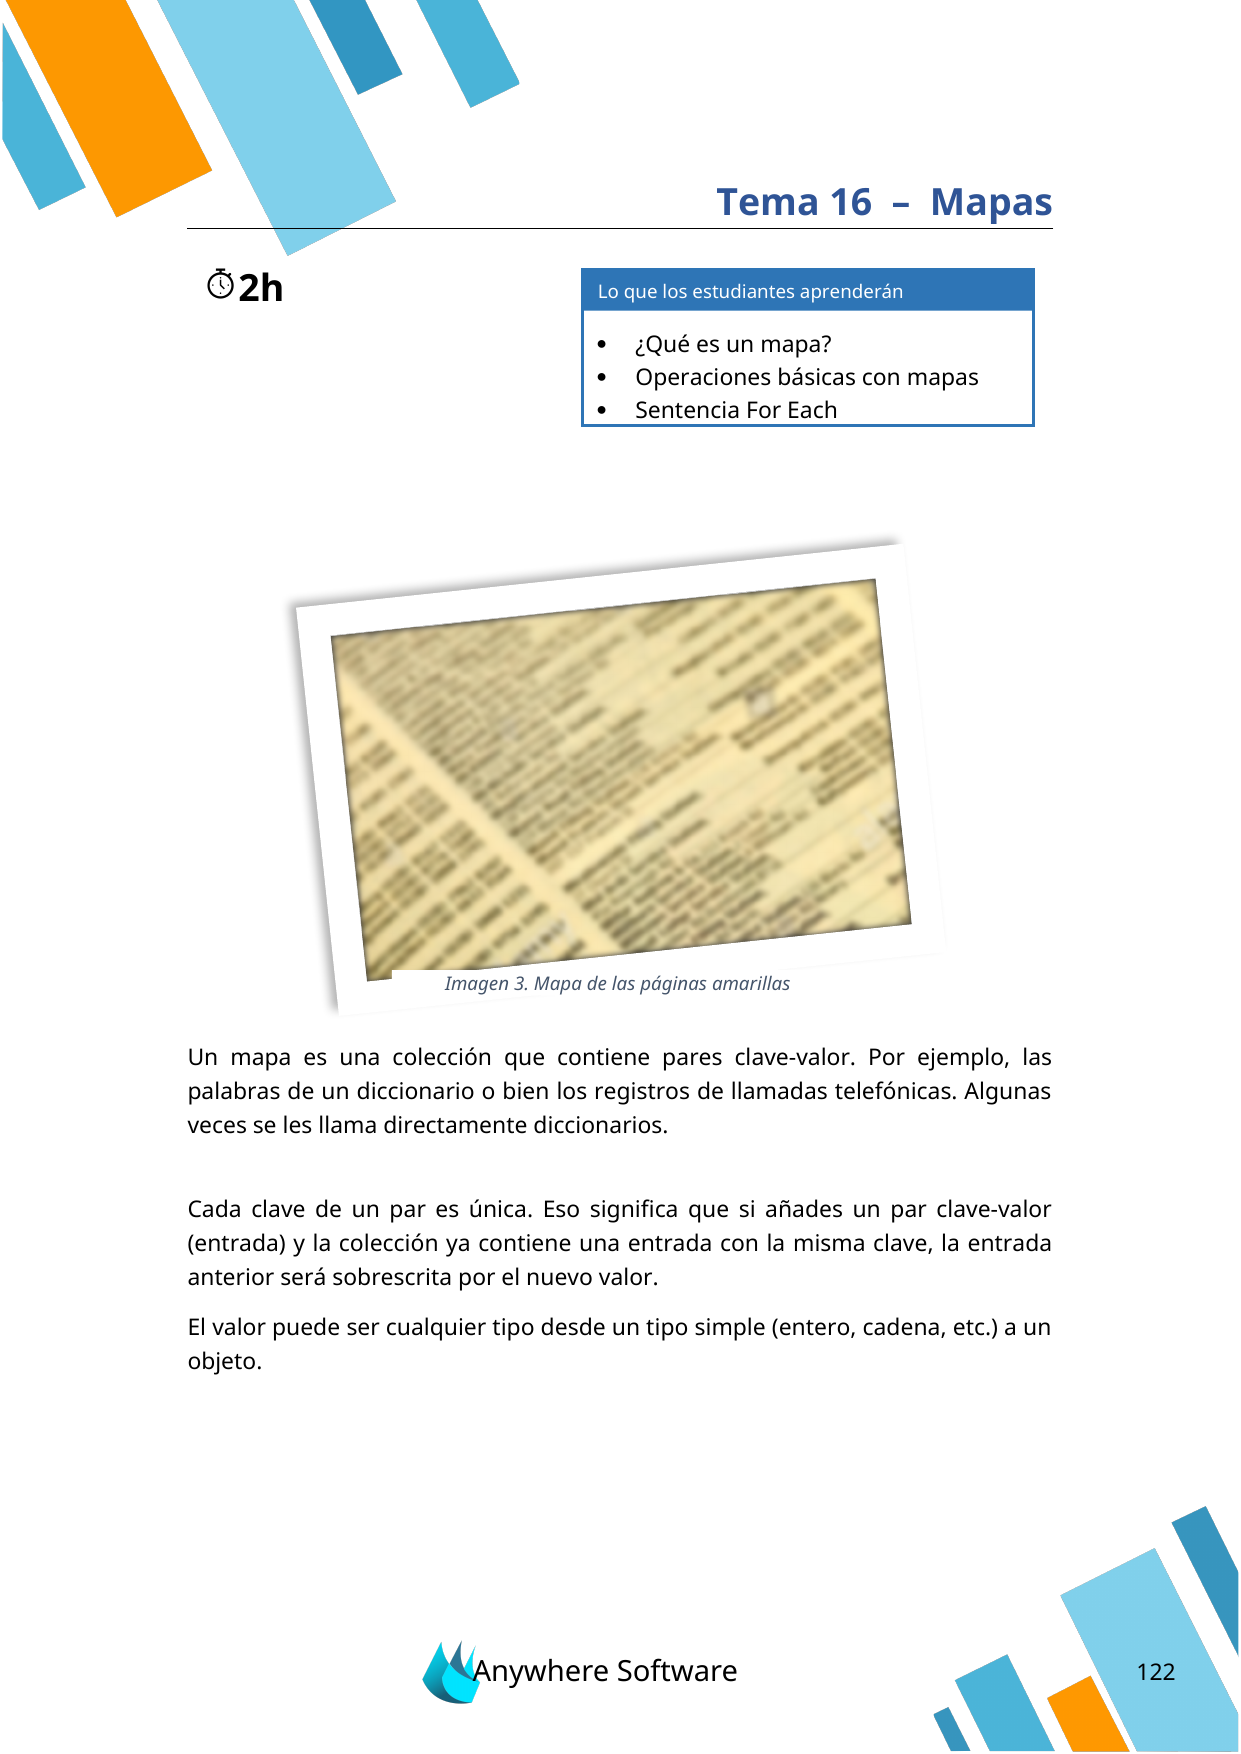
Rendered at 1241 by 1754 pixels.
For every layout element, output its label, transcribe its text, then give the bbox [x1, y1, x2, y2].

text El valor puede ser cualquier tipo desde un tipo simple (entero, cadena, etc.) a un objeto. [187, 1311, 1053, 1376]
table_cell [291, 541, 894, 1008]
picture [202, 266, 239, 302]
picture [422, 1640, 481, 1704]
picture [2, 0, 520, 256]
text Cada clave de un par es única. Eso significa que si añades un par clave-valor (entrada) y la colección ya contiene una entrada con la misma clave, la entrada anterior será sobrescrita por el nuevo valor. [187, 1193, 1053, 1292]
subtitle Tema 16 – Mapas [187, 175, 1053, 228]
picture [933, 1506, 1239, 1752]
picture [331, 579, 911, 981]
